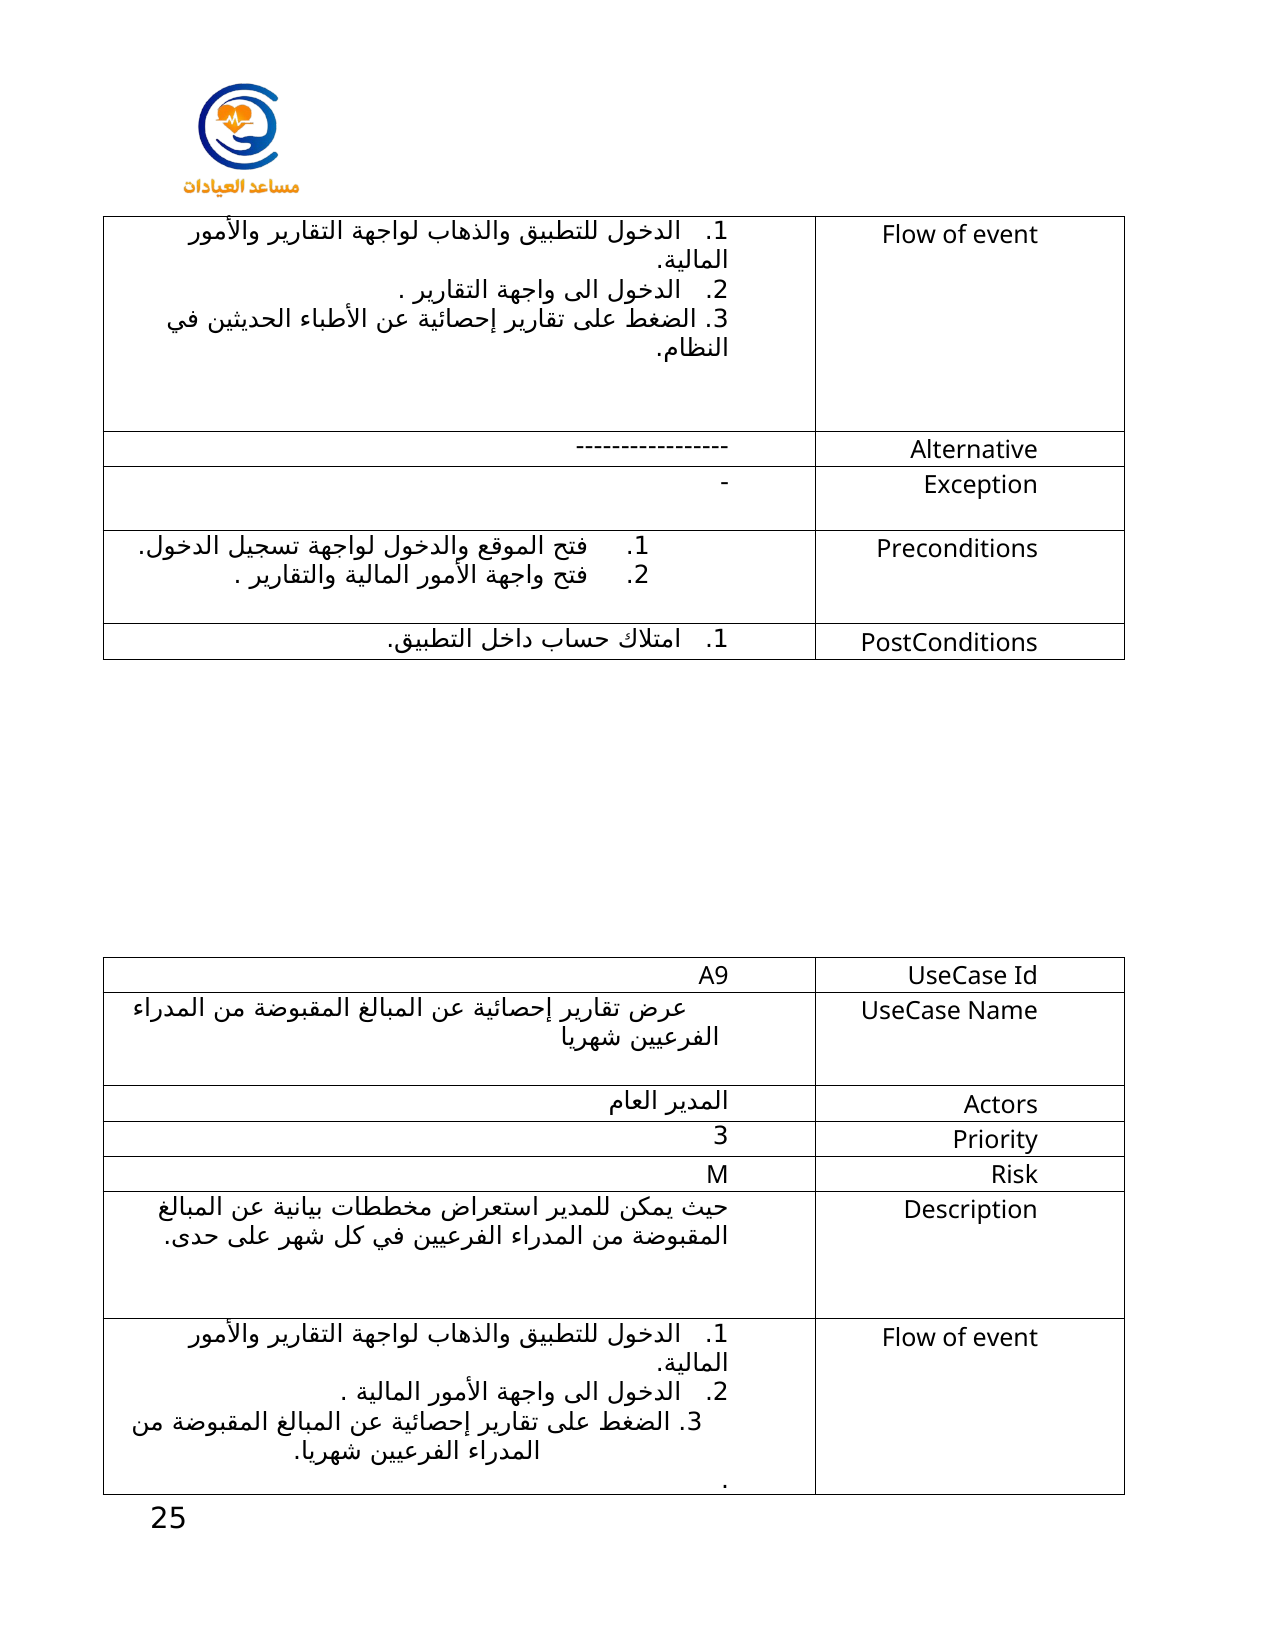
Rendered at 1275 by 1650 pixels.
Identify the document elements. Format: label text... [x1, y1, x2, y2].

picture [149, 75, 345, 216]
table_header UseCase Id [816, 958, 1124, 992]
table_cell Flow of event [816, 217, 1124, 431]
table_cell - [104, 467, 815, 530]
table_cell فتح الموقع والدخول لواجهة تسجيل الدخول. فتح واجهة الأمور المالية والتقارير . [104, 531, 815, 623]
table_cell Risk [816, 1157, 1124, 1191]
table_cell عرض تقارير إحصائية عن المبالغ المقبوضة من المدراء الفرعيين شهريا [104, 993, 815, 1085]
table_cell Alternative [816, 432, 1124, 466]
table_cell Preconditions [816, 531, 1124, 623]
table_cell M [104, 1157, 815, 1191]
table_cell 3 [104, 1122, 815, 1156]
table_cell Actors [816, 1086, 1124, 1121]
table_cell Priority [816, 1122, 1124, 1156]
table_cell UseCase Name [816, 993, 1124, 1085]
table_cell Flow of event [816, 1319, 1124, 1494]
table_cell ----------------- [104, 432, 815, 466]
table_cell المدير العام [104, 1086, 815, 1121]
table_cell 1. امتلاك حساب داخل التطبيق. [104, 624, 815, 658]
table_cell Description [816, 1192, 1124, 1318]
table_cell Exception [816, 467, 1124, 530]
table_cell 1. الدخول للتطبيق والذهاب لواجهة التقارير والأمور المالية. 2. الدخول الى واجهة التقارير . 3. الضغط على تقارير إحصائية عن الأطباء الحديثين في النظام. [104, 217, 815, 431]
table_cell PostConditions [816, 624, 1124, 658]
table_header A9 [104, 958, 815, 992]
table_cell حيث يمكن للمدير استعراض مخططات بيانية عن المبالغ المقبوضة من المدراء الفرعيين في كل شهر على حدى. [104, 1192, 815, 1318]
